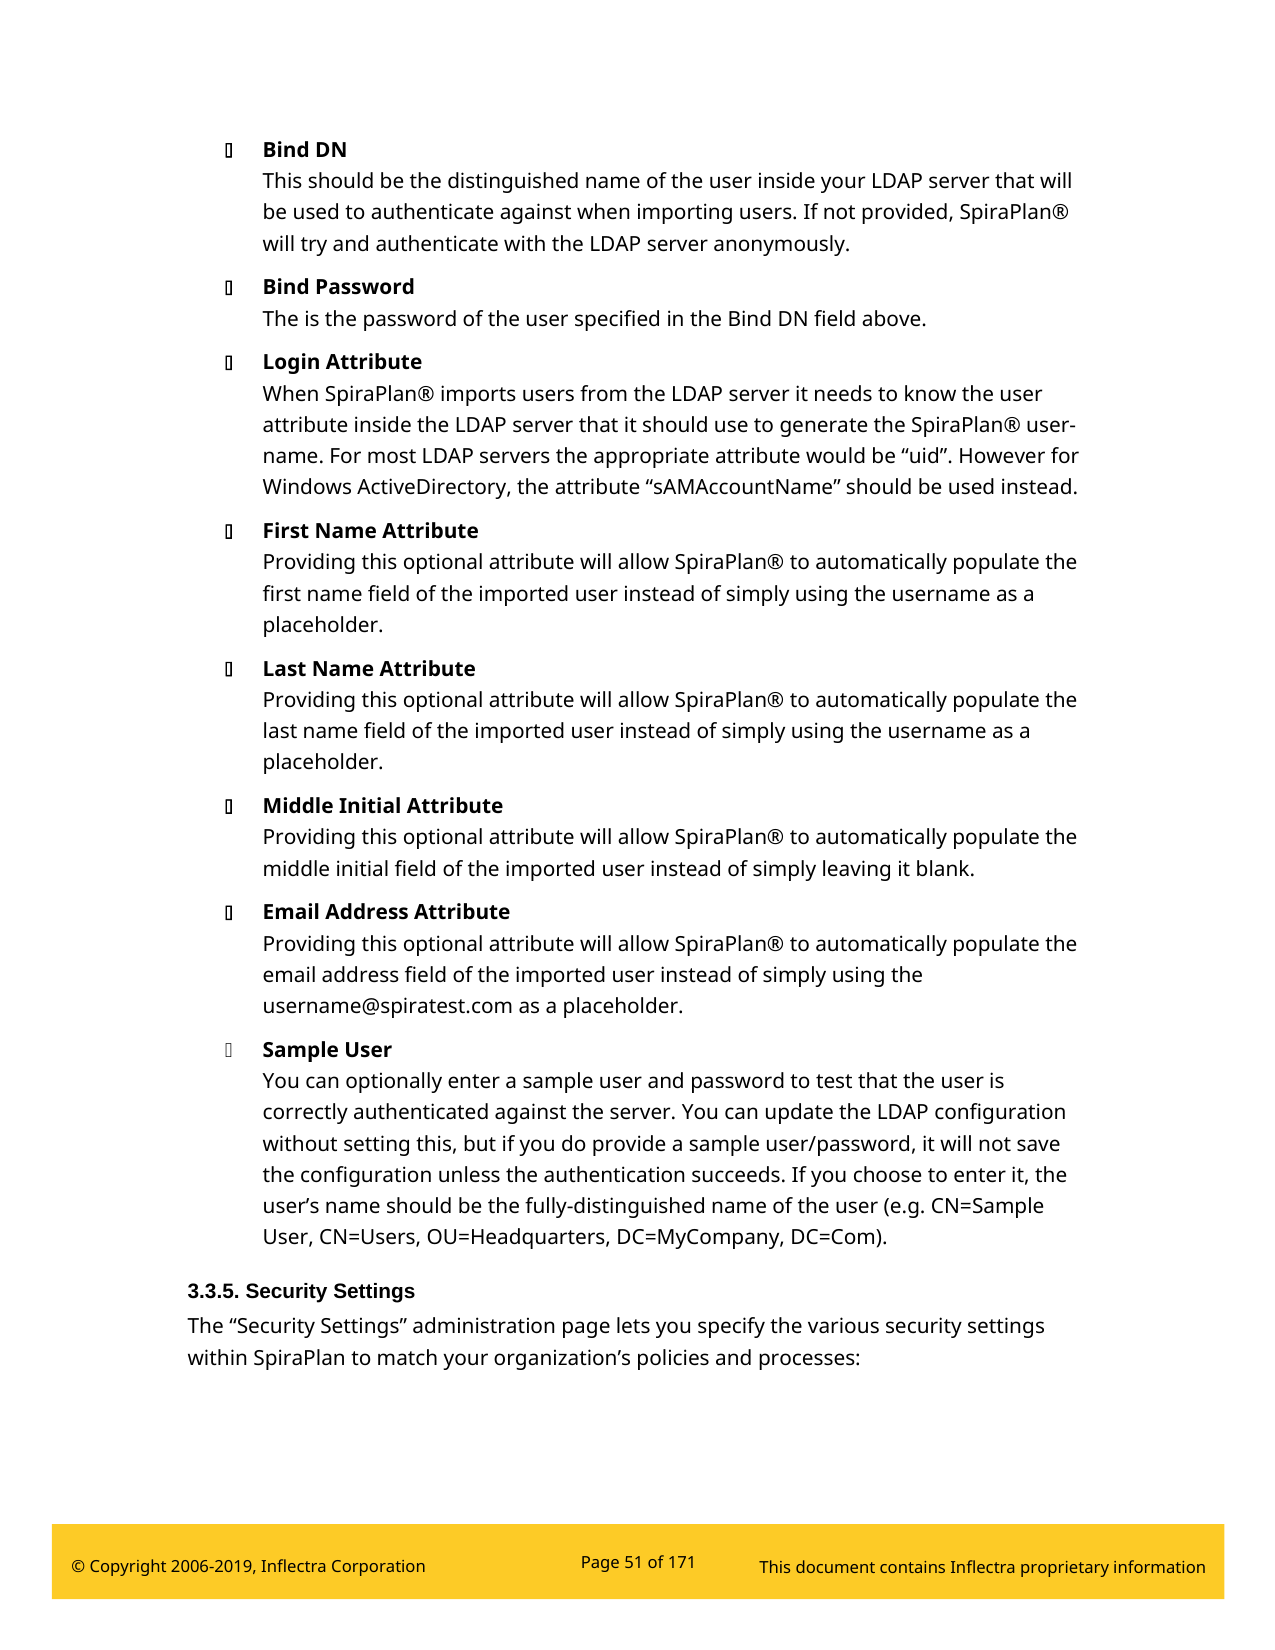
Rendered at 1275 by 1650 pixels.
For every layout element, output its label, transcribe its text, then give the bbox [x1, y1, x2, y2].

list Middle Initial Attribute Providing this optional attribute will allow SpiraPlan® to automatically populate the middle initial field of the imported user instead of simply leaving it blank. [225, 791, 1087, 882]
list Sample User You can optionally enter a sample user and password to test that the user is correctly authenticated against the server. You can update the LDAP configuration without setting this, but if you do provide a sample user/password, it will not save the configuration unless the authentication succeeds. If you choose to enter it, the user’s name should be the fully-distinguished name of the user (e.g. CN=Sample User, CN=Users, OU=Headquarters, DC==Com). [225, 1035, 1087, 1251]
list First Name Attribute Providing this optional attribute will allow SpiraPlan® to automatically populate the first name field of the imported user instead of simply using the username as a placeholder. [225, 516, 1087, 638]
list Bind Password The is the password of the user specified in the Bind DN field above. [225, 272, 1087, 332]
list Login Attribute When SpiraPlan® imports users from the LDAP server it needs to know the user attribute inside the LDAP server that it should use to generate the SpiraPlan® user-name. For most LDAP servers the appropriate attribute would be “uid”. However for Windows ActiveDirectory, the attribute “sAMAccountName” should be used instead. [225, 347, 1087, 501]
text The “Security Settings” administration page lets you specify the various security settings within SpiraPlan to match your organization’s policies and processes: [187, 1311, 1087, 1371]
list Email Address Attribute Providing this optional attribute will allow SpiraPlan® to automatically populate the email address field of the imported user instead of simply using the username@spiratest.com as a placeholder. [225, 897, 1087, 1020]
list Bind DN This should be the distinguished name of the user inside your LDAP server that will be used to authenticate against when importing users. If not provided, SpiraPlan® will try and authenticate with the LDAP server anonymously. [225, 135, 1087, 257]
list Last Name Attribute Providing this optional attribute will allow SpiraPlan® to automatically populate the last name field of the imported user instead of simply using the username as a placeholder. [225, 654, 1087, 776]
subtitle 3.3.5. Security Settings [187, 1279, 1087, 1303]
